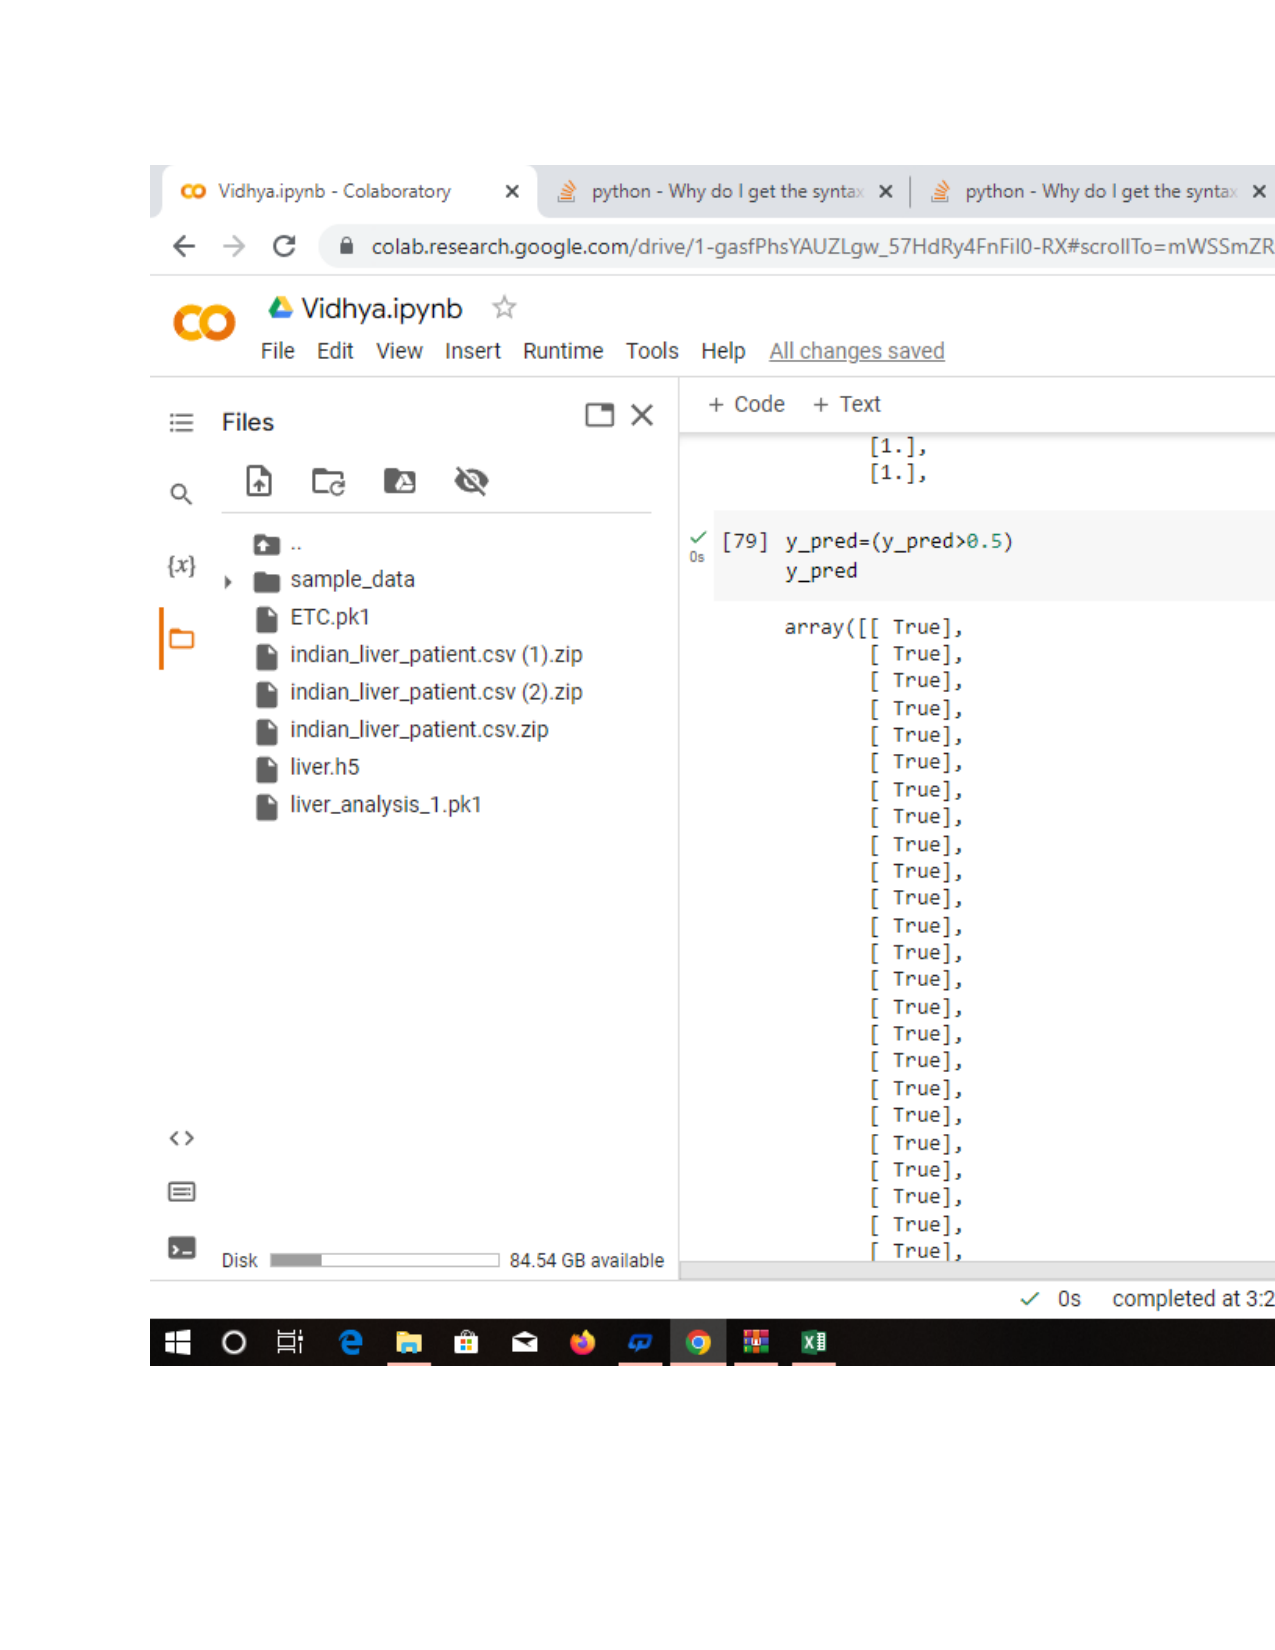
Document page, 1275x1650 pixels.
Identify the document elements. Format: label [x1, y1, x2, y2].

picture [150, 165, 1275, 1366]
